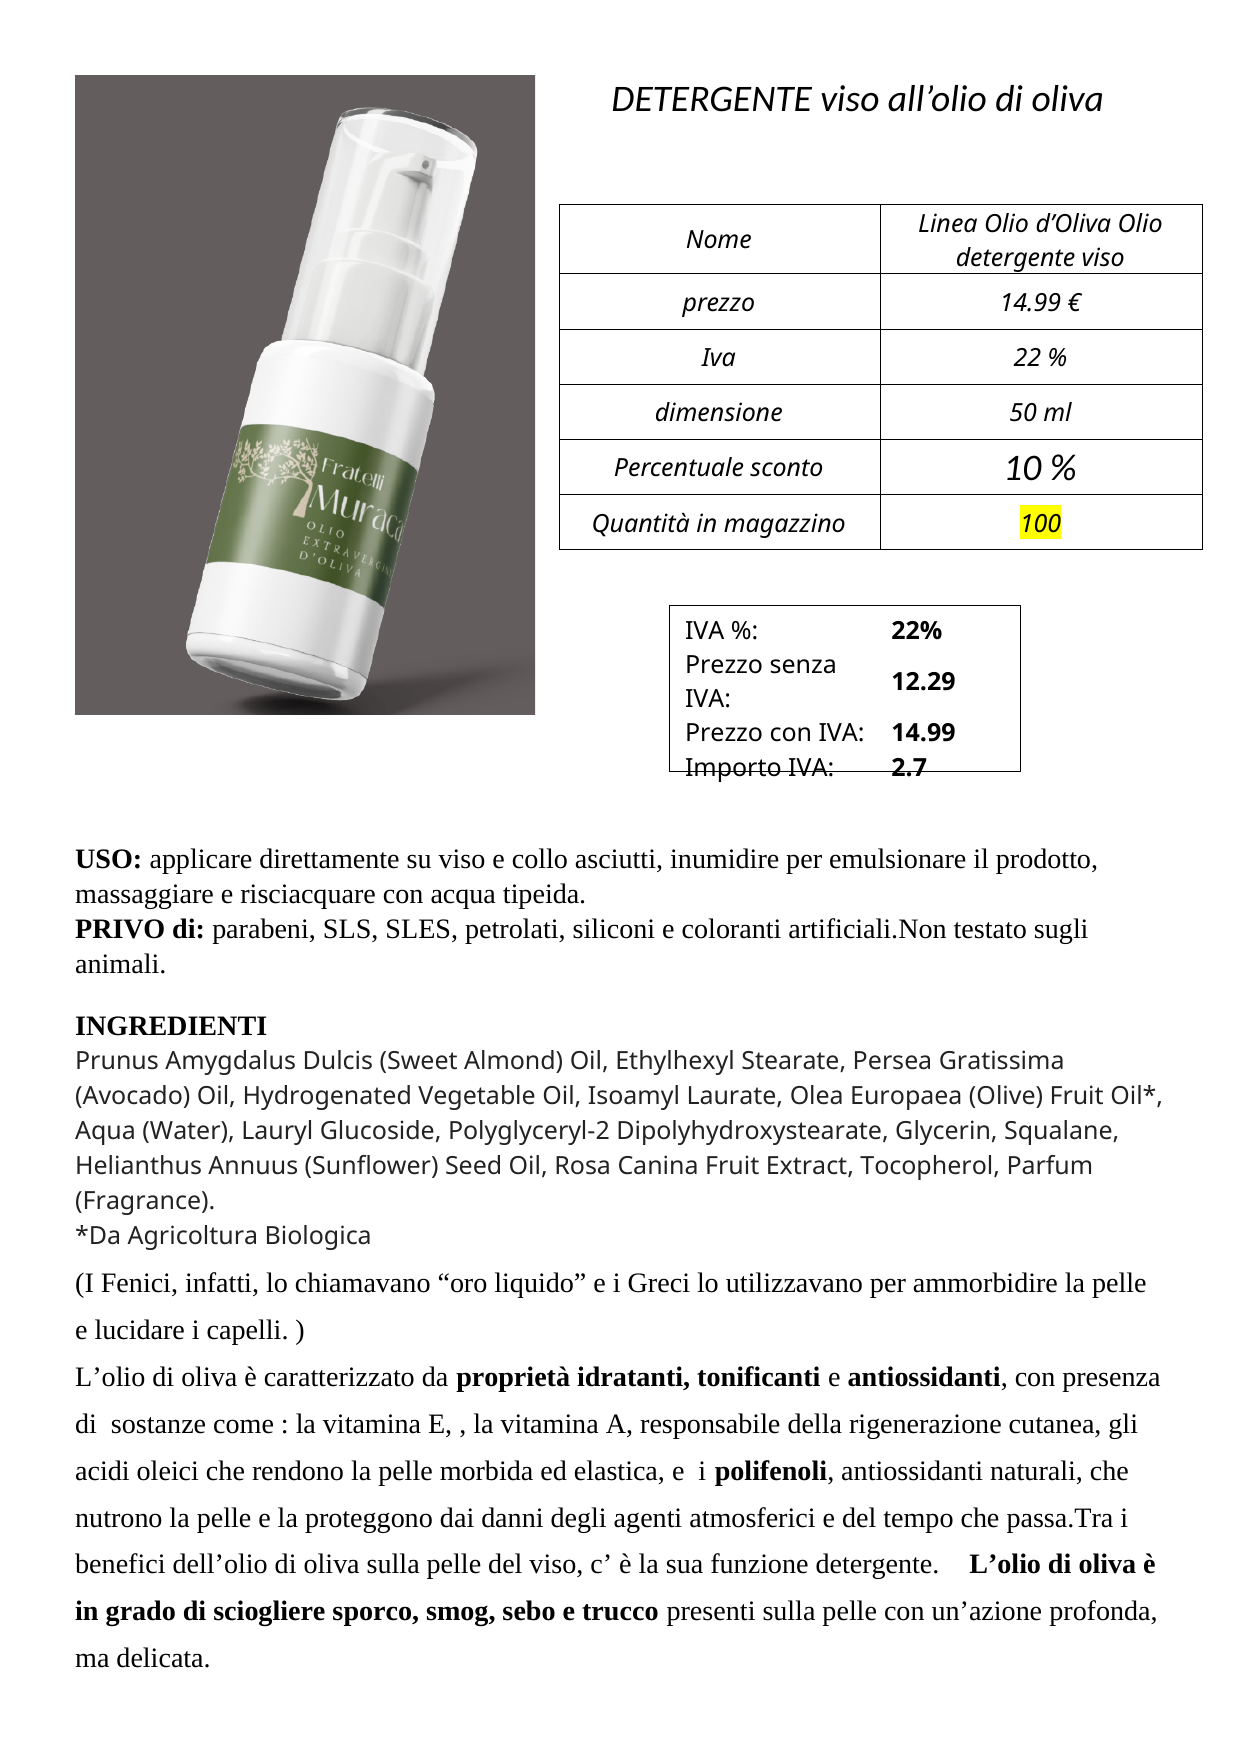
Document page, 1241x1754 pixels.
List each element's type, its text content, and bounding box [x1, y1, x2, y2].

table_header Nome [560, 205, 880, 273]
table_cell 50 ml [881, 385, 1202, 439]
table_cell 10 % [881, 440, 1202, 494]
table_header Linea Olio d’Oliva Olio detergente viso [881, 205, 1202, 273]
table_cell prezzo [560, 274, 880, 328]
text *Da Agricoltura Biologica [75, 1217, 1165, 1252]
table_cell Iva [560, 330, 880, 384]
text (I Fenici, infatti, lo chiamavano “oro liquido” e i Greci lo utilizzavano per ammorbidire la pelle e lucidare i capelli. ) L’olio di oliva è caratterizzato da proprietà idratanti, tonificanti e antiossidanti, con presenza di sostanze come : la vitamina E, , la vitamina A, responsabile della rigenerazione cutanea, gli acidi oleici che rendono la pelle morbida ed elastica, e i polifenoli, antiossidanti naturali, che nutrono la pelle e la proteggono dai danni degli agenti atmosferici e del tempo che passa.Tra i benefici dell’olio di oliva sulla pelle del viso, c’ è la sua funzione detergente. L’olio di oliva è in grado di sciogliere sporco, smog, sebo e trucco presenti sulla pelle con un’azione profonda, ma delicata. [75, 1252, 1165, 1674]
text INGREDIENTI Prunus Amygdalus Dulcis (Sweet Almond) Oil, Ethylhexyl Stearate, Persea Gratissima (Avocado) Oil, Hydrogenated Vegetable Oil, Isoamyl Laurate, Olea Europaea (Olive) Fruit Oil*, Aqua (Water), Lauryl Glucoside, Polyglyceryl-2 Dipolyhydroxystearate, Glycerin, Squalane, Helianthus Annuus (Sunflower) Seed Oil, Rosa Canina Fruit Extract, Tocopherol, Parfum (Fragrance). [75, 1007, 1165, 1217]
table_cell Percentuale sconto [560, 440, 880, 494]
subtitle USO: applicare direttamente su viso e collo asciutti, inumidire per emulsionare il prodotto, massaggiare e risciacquare con acqua tipeida. PRIVO di: parabeni, SLS, SLES, petrolati, siliconi e coloranti artificiali.Non testato sugli animali. [75, 842, 1165, 979]
table_cell 14.99 € [881, 274, 1202, 328]
table_cell 22 % [881, 330, 1202, 384]
picture [75, 75, 536, 715]
text DETERGENTE viso all’olio di oliva [536, 75, 1165, 121]
table_cell 100 [881, 495, 1202, 549]
table_cell dimensione [560, 385, 880, 439]
table_cell Quantità in magazzino [560, 495, 880, 549]
